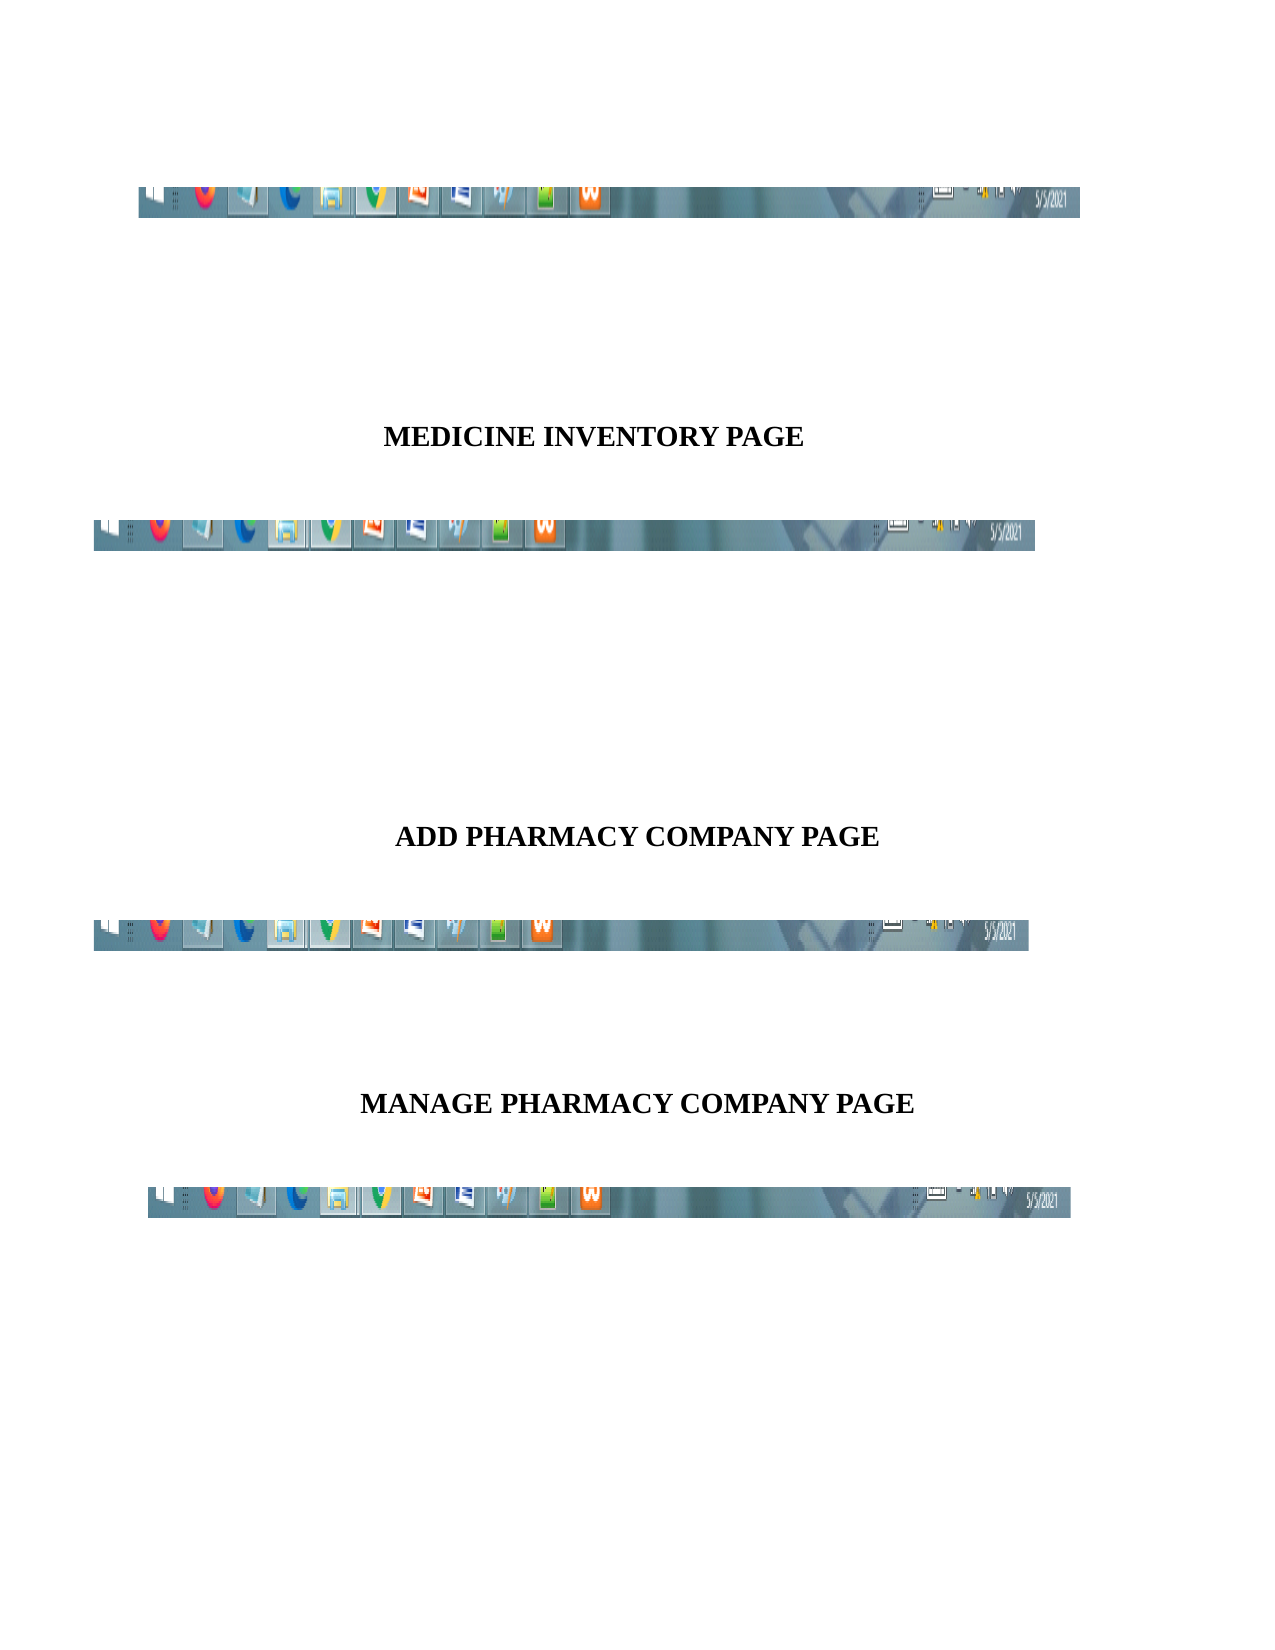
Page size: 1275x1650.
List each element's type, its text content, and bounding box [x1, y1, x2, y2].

text MANAGE PHARMACY COMPANY PAGE [150, 1083, 1125, 1121]
text ADD PHARMACY COMPANY PAGE [150, 817, 1125, 854]
text MEDICINE INVENTORY PAGE [150, 417, 1125, 454]
